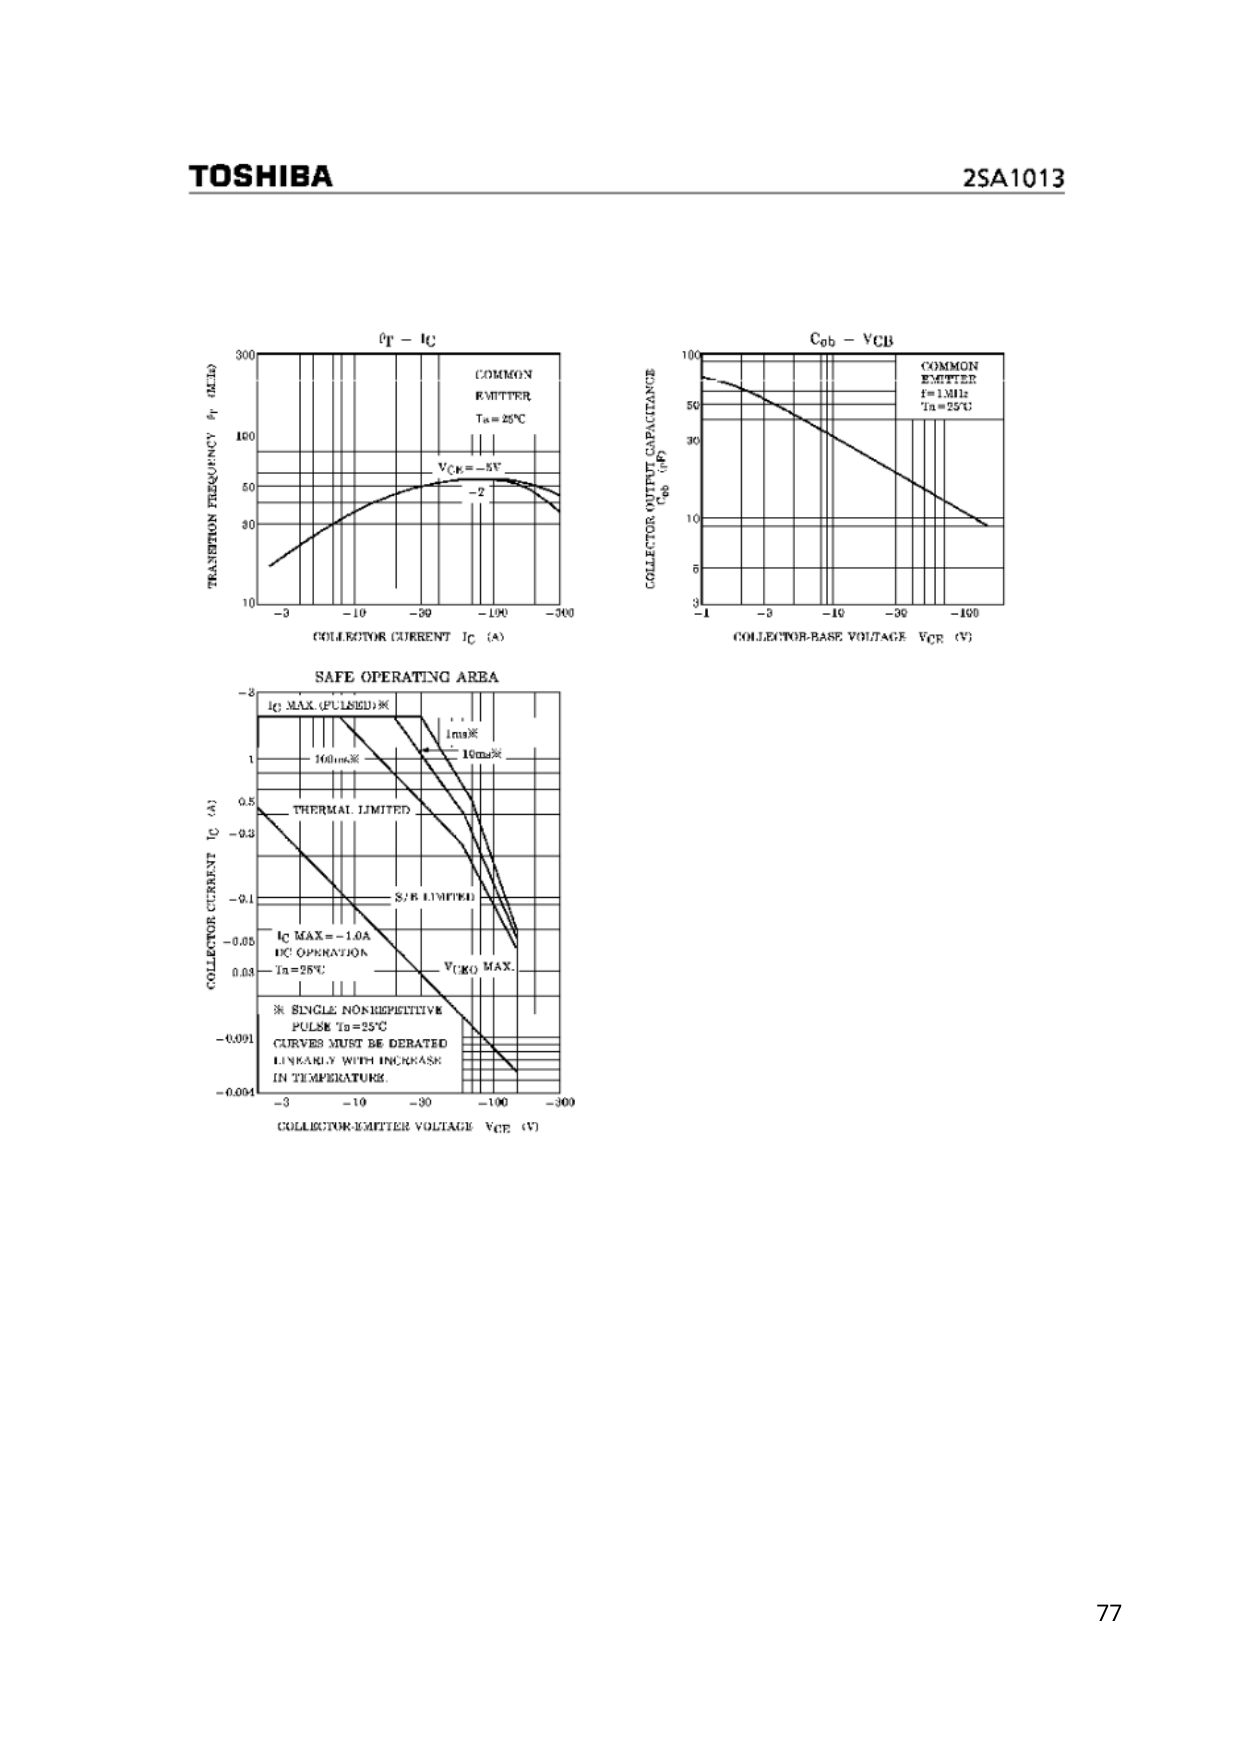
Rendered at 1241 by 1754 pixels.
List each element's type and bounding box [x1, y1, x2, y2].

picture [177, 147, 1123, 1179]
